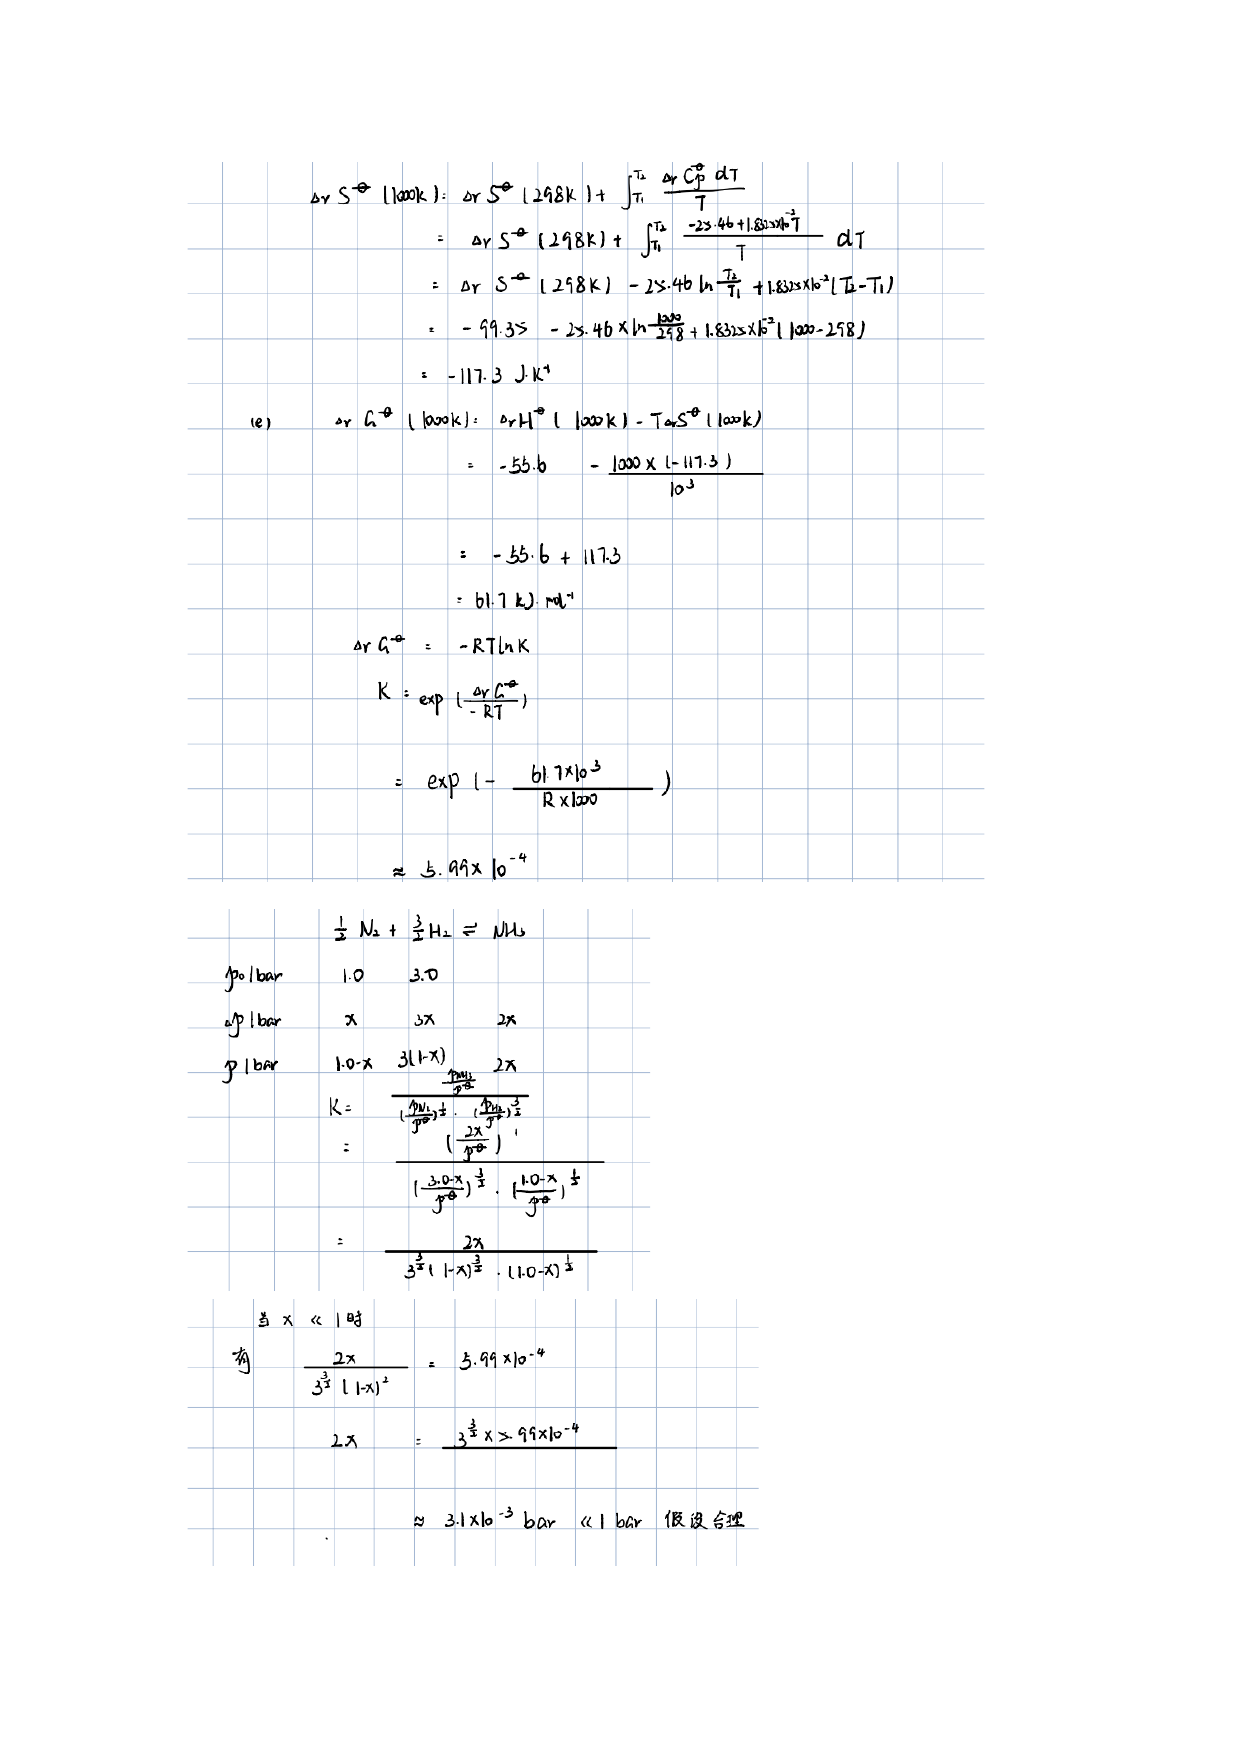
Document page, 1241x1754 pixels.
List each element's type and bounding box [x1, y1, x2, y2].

picture [187, 909, 650, 1291]
picture [187, 1299, 759, 1566]
picture [187, 162, 985, 882]
